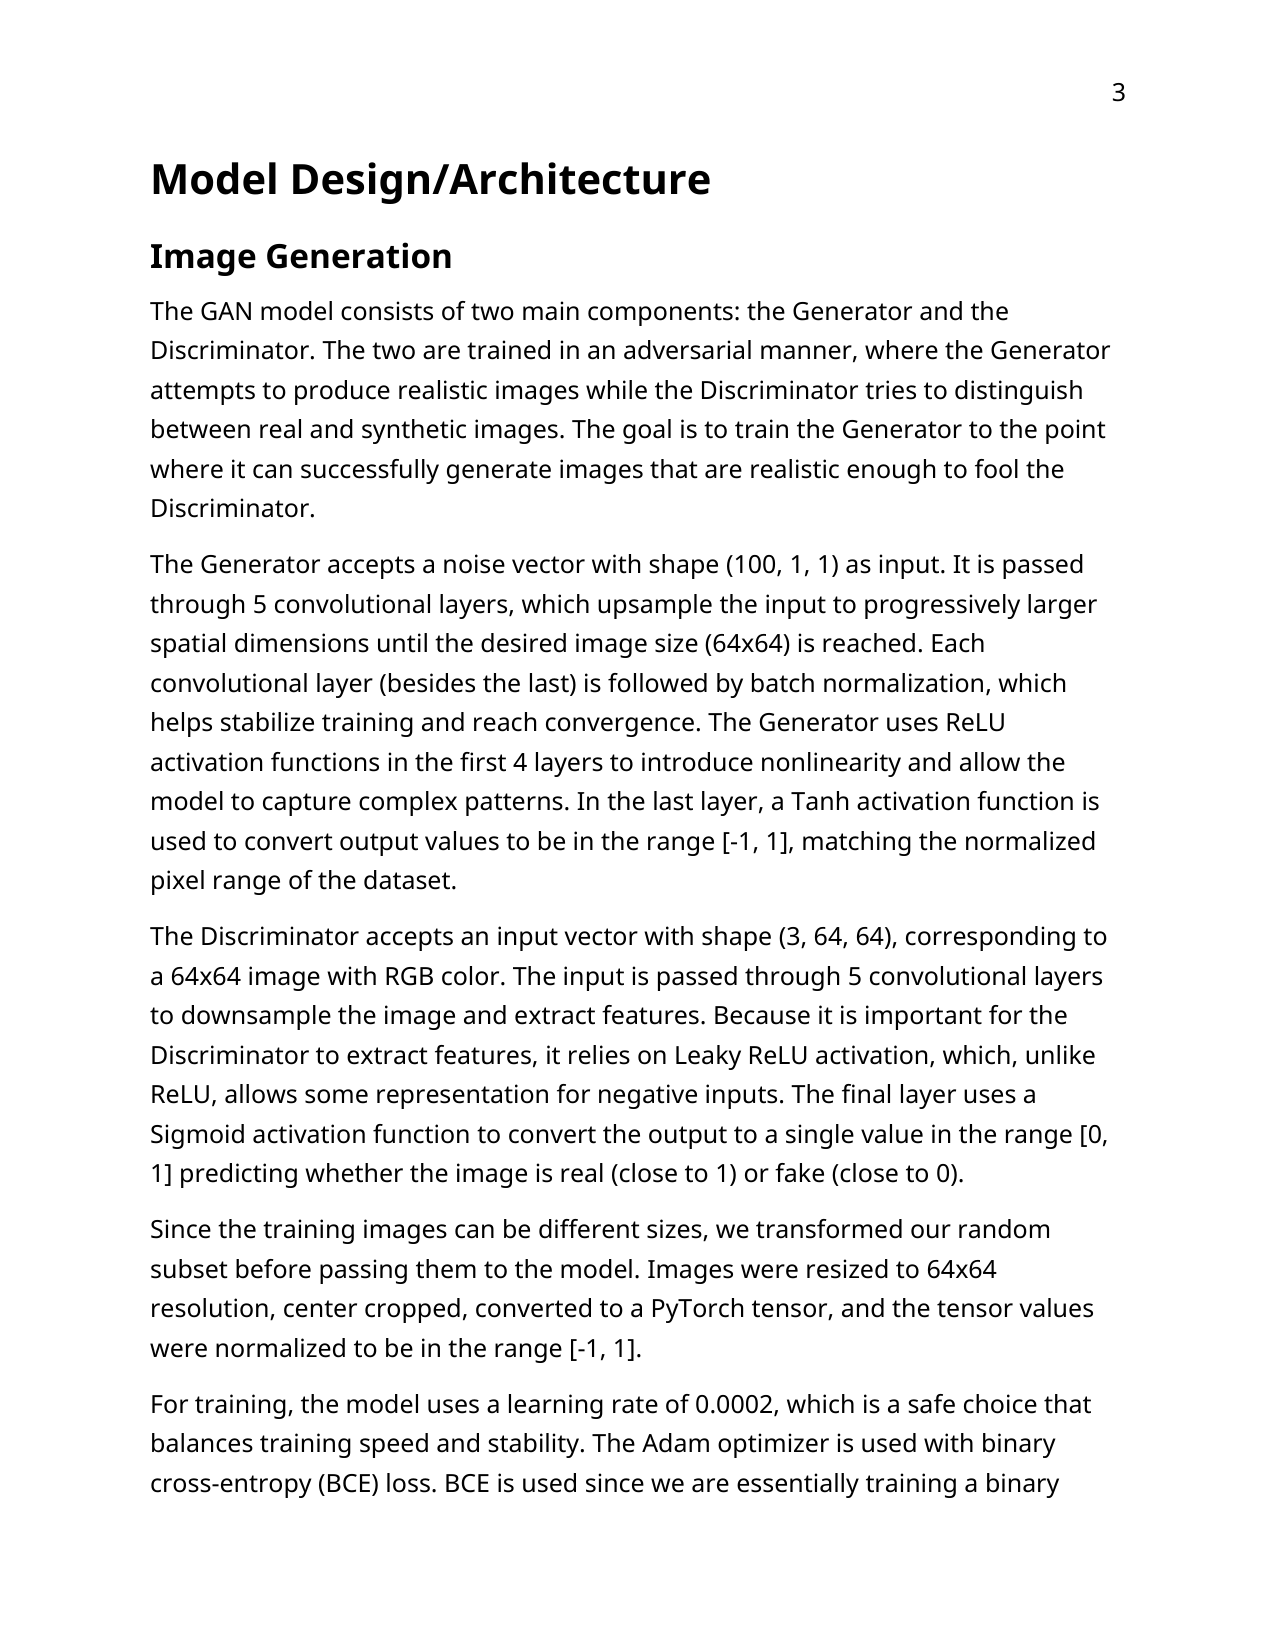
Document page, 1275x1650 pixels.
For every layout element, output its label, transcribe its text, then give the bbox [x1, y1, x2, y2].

text The Generator accepts a noise vector with shape (100, 1, 1) as input. It is passed through 5 convolutional layers, which upsample the input to progressively larger spatial dimensions until the desired image size (64x64) is reached. Each convolutional layer (besides the last) is followed by batch normalization, which helps stabilize training and reach convergence. The Generator uses ReLU activation functions in the first 4 layers to introduce nonlinearity and allow the model to capture complex patterns. In the last layer, a Tanh activation function is used to convert output values to be in the range [-1, 1], matching the normalized pixel range of the dataset. [150, 547, 1125, 897]
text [150, 1387, 1125, 1499]
text The GAN model consists of two main components: the Generator and the Discriminator. The two are trained in an adversarial manner, where the Generator attempts to produce realistic images while the Discriminator tries to distinguish between real and synthetic images. The goal is to train the Generator to the point where it can successfully generate images that are realistic enough to fool the Discriminator. [150, 293, 1125, 525]
text The Discriminator accepts an input vector with shape (3, 64, 64), corresponding to a 64x64 image with RGB color. The input is passed through 5 convolutional layers to downsample the image and extract features. Because it is important for the Discriminator to extract features, it relies on Leaky ReLU activation, which, unlike ReLU, allows some representation for negative inputs. The final layer uses a Sigmoid activation function to convert the output to a single value in the range [0, 1] predicting whether the image is real (close to 1) or fake (close to 0). [150, 919, 1125, 1190]
subtitle Model Design/Architecture [150, 150, 1125, 207]
subtitle Image Generation [150, 232, 1125, 278]
text Since the training images can be different sizes, we transformed our random subset before passing them to the model. Images were resized to 64x64 resolution, center cropped, converted to a PyTorch tensor, and the tensor values were normalized to be in the range [-1, 1]. [150, 1212, 1125, 1364]
